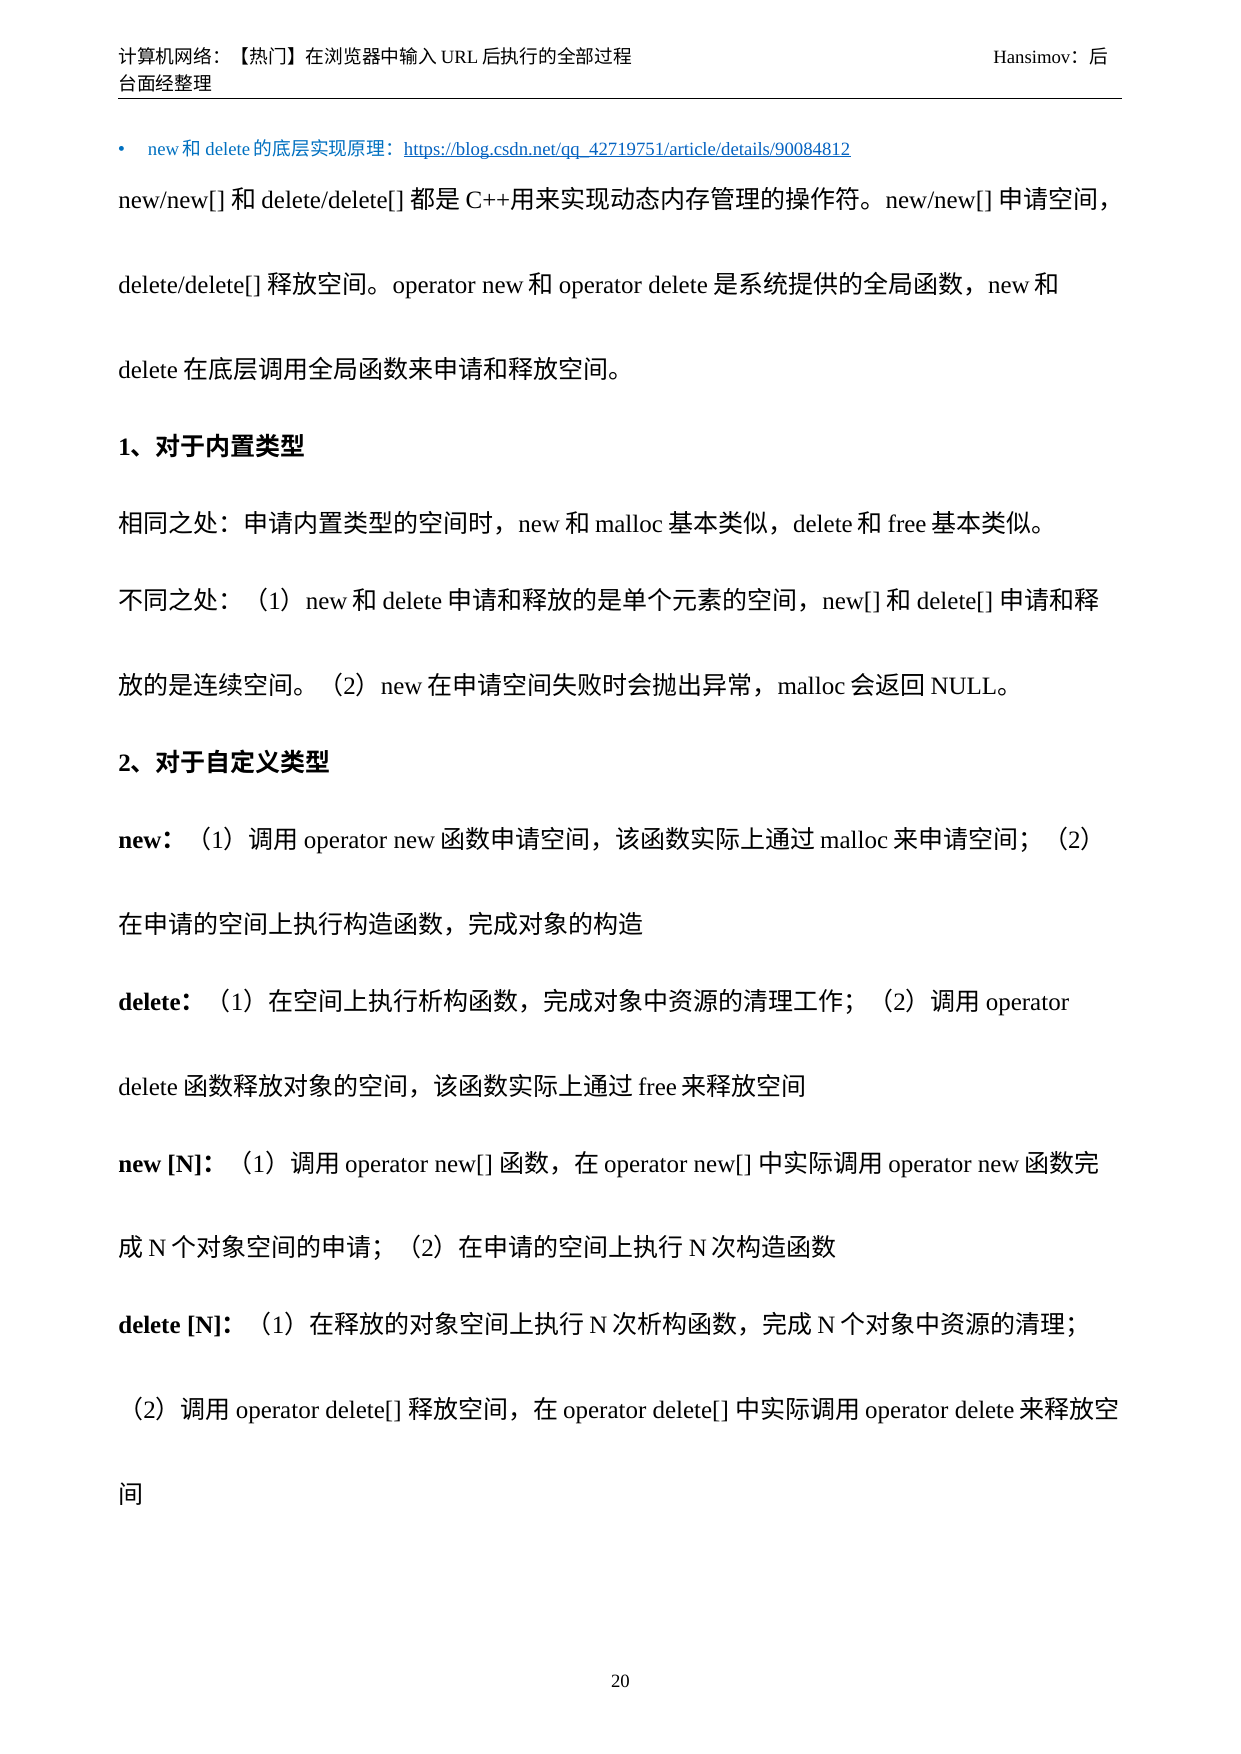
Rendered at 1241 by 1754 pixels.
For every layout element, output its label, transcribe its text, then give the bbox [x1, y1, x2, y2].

text 相同之处：申请内置类型的空间时，new和malloc基本类似，delete和free基本类似。 [118, 488, 1122, 556]
text delete：（1）在空间上执行析构函数，完成对象中资源的清理工作；（2）调用operator delete函数释放对象的空间，该函数实际上通过free来释放空间 [118, 965, 1122, 1118]
text 1、对于内置类型 [118, 411, 1122, 478]
text 2、对于自定义类型 [118, 726, 1122, 794]
text new [N]：（1）调用operator new[] 函数，在operator new[] 中实际调用operator new函数完成N个对象空间的申请；（2）在申请的空间上执行N次构造函数 [118, 1127, 1122, 1280]
text delete [N]：（1）在释放的对象空间上执行N次析构函数，完成N个对象中资源的清理；（2）调用operator delete[] 释放空间，在operator delete[] 中实际调用operator delete来释放空间 [118, 1289, 1122, 1527]
text 不同之处：（1）new和delete申请和释放的是单个元素的空间，new[] 和delete[] 申请和释放的是连续空间。（2）new在申请空间失败时会抛出异常，malloc会返回NULL。 [118, 564, 1122, 717]
text new和delete的底层实现原理：https://blog.csdn.net/qq_42719751/article/details/90084812 [118, 130, 1122, 164]
text new/new[] 和delete/delete[] 都是C++用来实现动态内存管理的操作符。new/new[] 申请空间，delete/delete[] 释放空间。operator new和operator delete是系统提供的全局函数，new和delete在底层调用全局函数来申请和释放空间。 [118, 164, 1122, 402]
text new：（1）调用operator new函数申请空间，该函数实际上通过malloc来申请空间；（2）在申请的空间上执行构造函数，完成对象的构造 [118, 803, 1122, 956]
